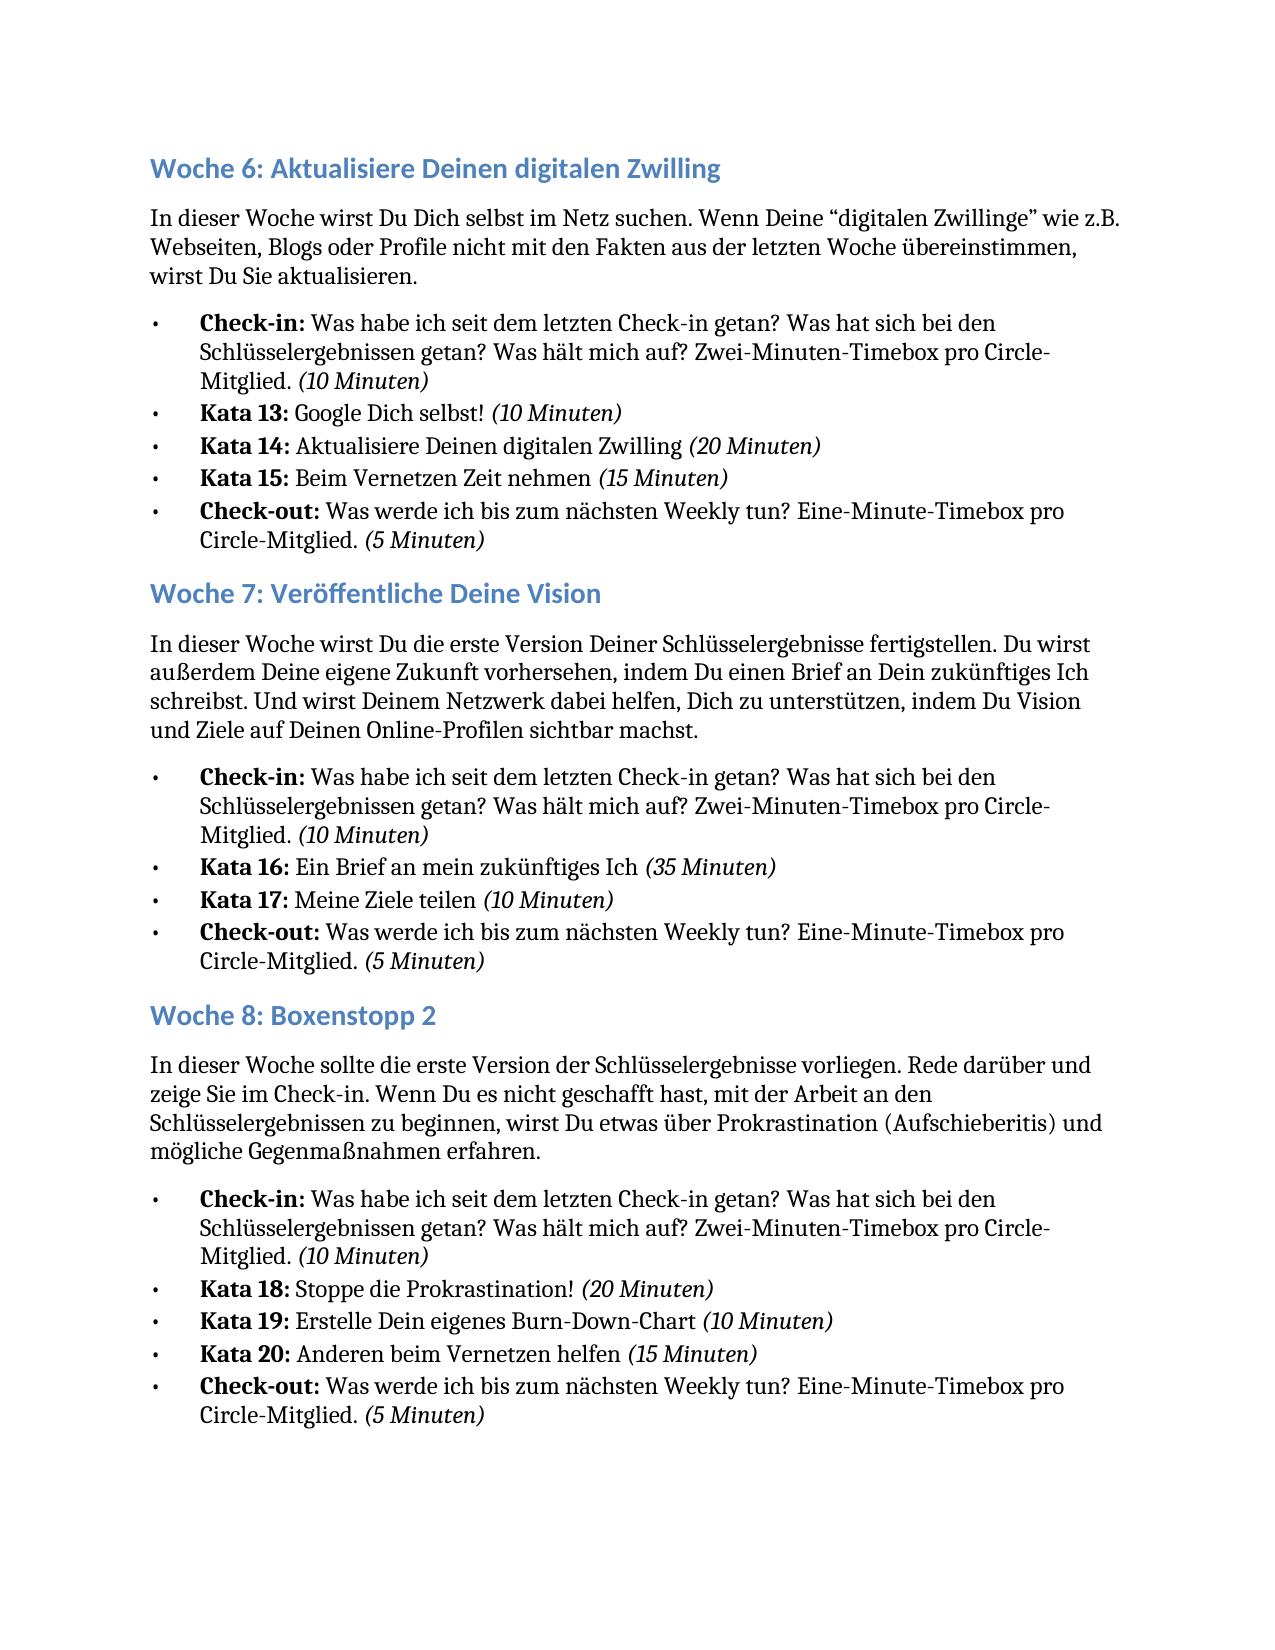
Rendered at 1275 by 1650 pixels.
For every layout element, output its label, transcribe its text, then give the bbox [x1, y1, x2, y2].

list Kata 17: Meine Ziele teilen (10 Minuten) [150, 886, 1125, 914]
list Kata 15: Beim Vernetzen Zeit nehmen (15 Minuten) [150, 464, 1125, 493]
list Kata 19: Erstelle Dein eigenes Burn-Down-Chart (10 Minuten) [150, 1307, 1125, 1336]
list Kata 14: Aktualisiere Deinen digitalen Zwilling (20 Minuten) [150, 432, 1125, 461]
text In dieser Woche wirst Du die erste Version Deiner Schlüsselergebnisse fertigstellen. Du wirst außerdem Deine eigene Zukunft vorhersehen, indem Du einen Brief an Dein zukünftiges Ich schreibst. Und wirst Deinem Netzwerk dabei helfen, Dich zu unterstützen, indem Du Vision und Ziele auf Deinen Online-Profilen sichtbar machst. [150, 629, 1125, 744]
list Check-out: Was werde ich bis zum nächsten Weekly tun? Eine-Minute-Timebox pro Circle-Mitglied. (5 Minuten) [150, 918, 1125, 976]
text In dieser Woche wirst Du Dich selbst im Netz suchen. Wenn Deine “digitalen Zwillinge” wie z.B. Webseiten, Blogs oder Profile nicht mit den Fakten aus der letzten Woche übereinstimmen, wirst Du Sie aktualisieren. [150, 204, 1125, 291]
list Kata 13: Google Dich selbst! (10 Minuten) [150, 399, 1125, 428]
list Check-out: Was werde ich bis zum nächsten Weekly tun? Eine-Minute-Timebox pro Circle-Mitglied. (5 Minuten) [150, 1372, 1125, 1430]
list Check-out: Was werde ich bis zum nächsten Weekly tun? Eine-Minute-Timebox pro Circle-Mitglied. (5 Minuten) [150, 497, 1125, 554]
list Kata 20: Anderen beim Vernetzen helfen (15 Minuten) [150, 1340, 1125, 1368]
subtitle Woche 6: Aktualisiere Deinen digitalen Zwilling [150, 150, 1125, 186]
list Kata 18: Stoppe die Prokrastination! (20 Minuten) [150, 1275, 1125, 1303]
subtitle Woche 8: Boxenstopp 2 [150, 997, 1125, 1032]
list Kata 16: Ein Brief an mein zukünftiges Ich (35 Minuten) [150, 853, 1125, 882]
text In dieser Woche sollte die erste Version der Schlüsselergebnisse vorliegen. Rede darüber und zeige Sie im Check-in. Wenn Du es nicht geschafft hast, mit der Arbeit an den Schlüsselergebnissen zu beginnen, wirst Du etwas über Prokrastination (Aufschieberitis) und mögliche Gegenmaßnahmen erfahren. [150, 1051, 1125, 1166]
subtitle Woche 7: Veröffentliche Deine Vision [150, 575, 1125, 611]
